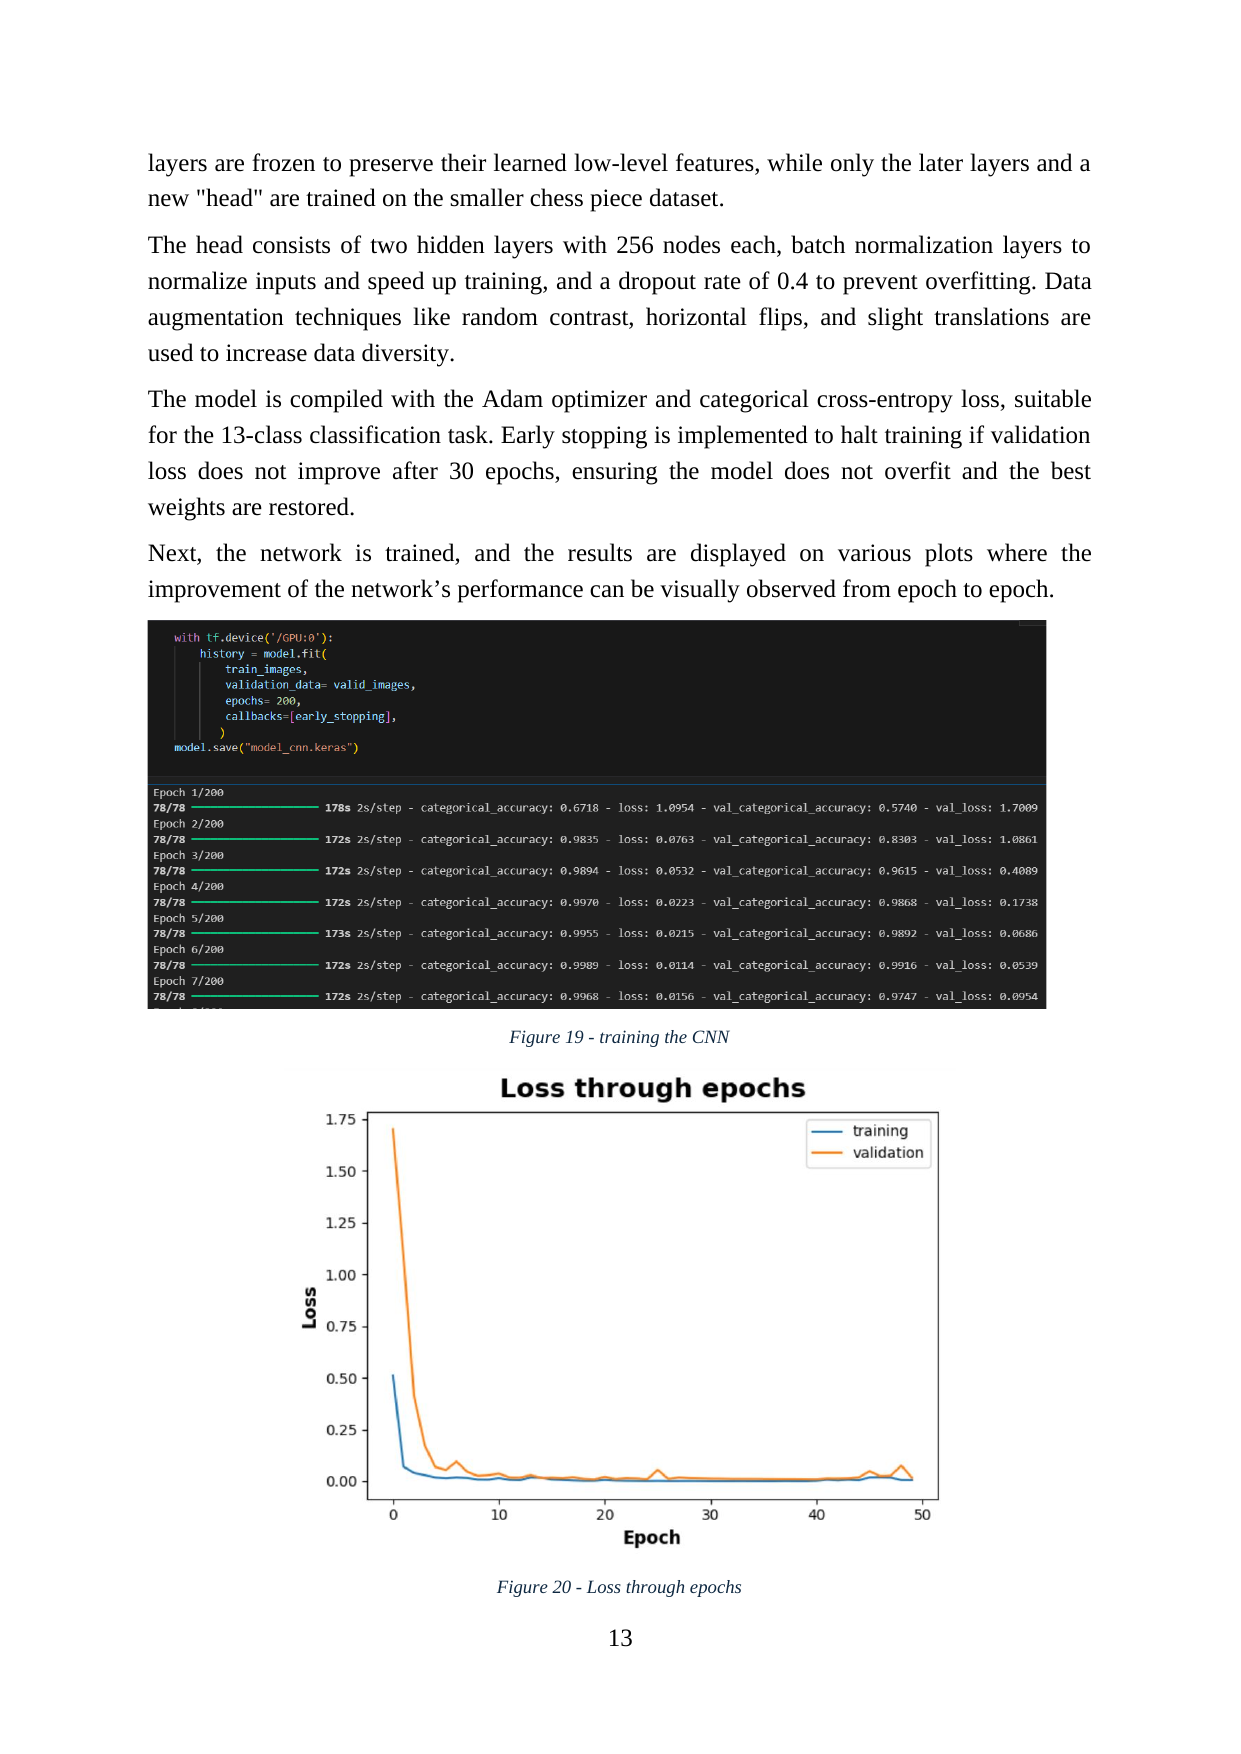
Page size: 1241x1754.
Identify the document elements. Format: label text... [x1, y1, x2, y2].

picture [147, 620, 1047, 1009]
text The head consists of two hidden layers with 256 nodes each, batch normalization layers to normalize inputs and speed up training, and a dropout rate of 0.4 to prevent overfitting. Data augmentation techniques like random contrast, horizontal flips, and slight translations are used to increase data diversity. [148, 230, 1093, 366]
text The model is compiled with the Adam optimizer and categorical cross-entropy loss, suitable for the 13-class classification task. Early stopping is implemented to halt training if validation loss does not improve after 30 epochs, ensuring the model does not overfit and the best weights are restored. [148, 384, 1093, 521]
text Figure 19 - training the CNN [148, 1026, 1093, 1048]
picture [283, 1068, 957, 1559]
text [148, 148, 1093, 212]
text Next, the network is trained, and the results are displayed on various plots where the improvement of the network’s performance can be visually observed from epoch to epoch. [148, 538, 1093, 603]
text Figure 20 - Loss through epochs [148, 1576, 1093, 1598]
